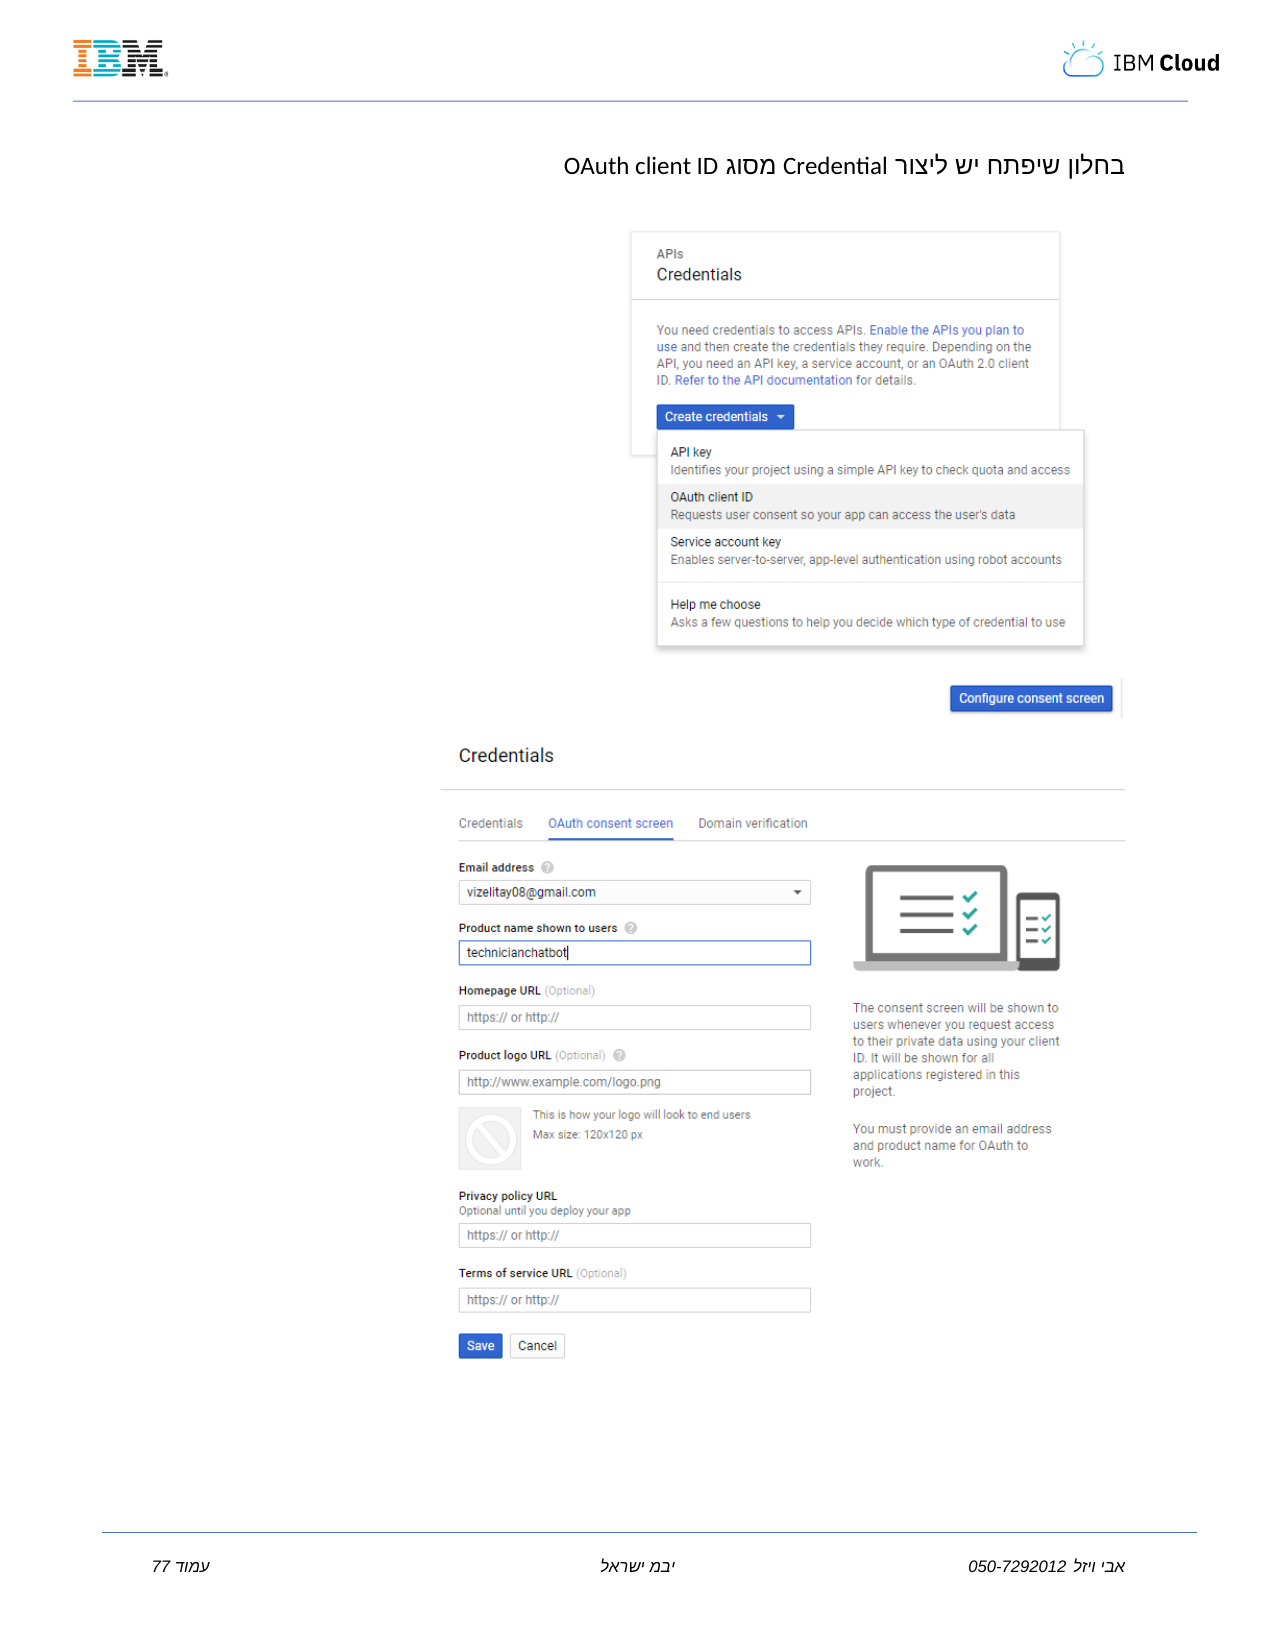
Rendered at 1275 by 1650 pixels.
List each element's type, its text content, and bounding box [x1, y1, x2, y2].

picture [72, 38, 169, 77]
picture [1052, 35, 1226, 82]
picture [440, 736, 1125, 1394]
picture [939, 678, 1125, 718]
text בחלון שיפתח יש ליצור Credential מסוג OAuth client ID [150, 150, 1125, 181]
picture [617, 199, 1125, 660]
